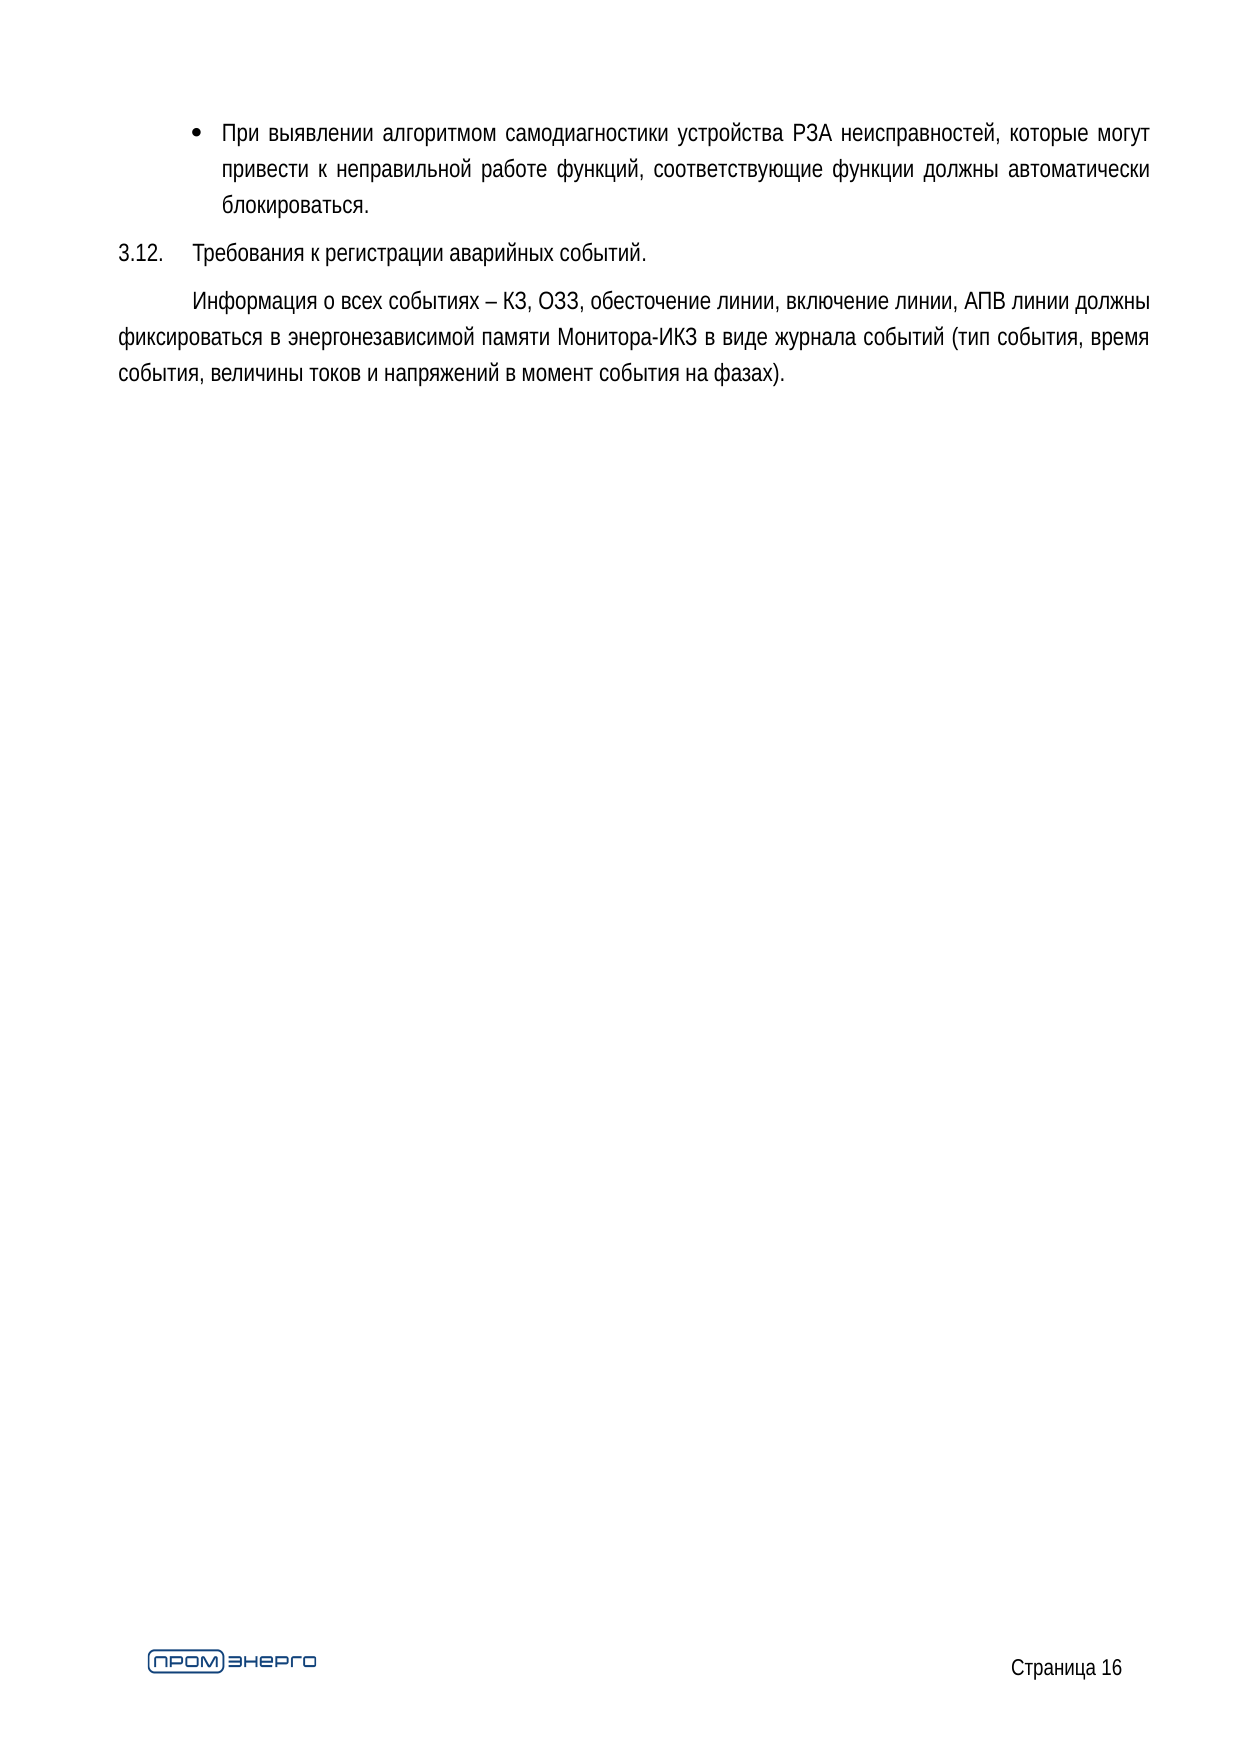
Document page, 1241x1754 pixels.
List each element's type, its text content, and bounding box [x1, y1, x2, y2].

subtitle Требования к регистрации аварийных событий. [118, 238, 1152, 267]
picture [147, 1645, 317, 1676]
list При выявлении алгоритмом самодиагностики устройства РЗА неисправностей, которые могут привести к неправильной работе функций, соответствующие функции должны автоматически блокироваться. [192, 118, 1152, 218]
text Информация о всех событиях – КЗ, ОЗЗ, обесточение линии, включение линии, АПВ линии должны фиксироваться в энергонезависимой памяти Монитора-ИКЗ в виде журнала событий (тип события, время события, величины токов и напряжений в момент события на фазах). [118, 286, 1152, 386]
